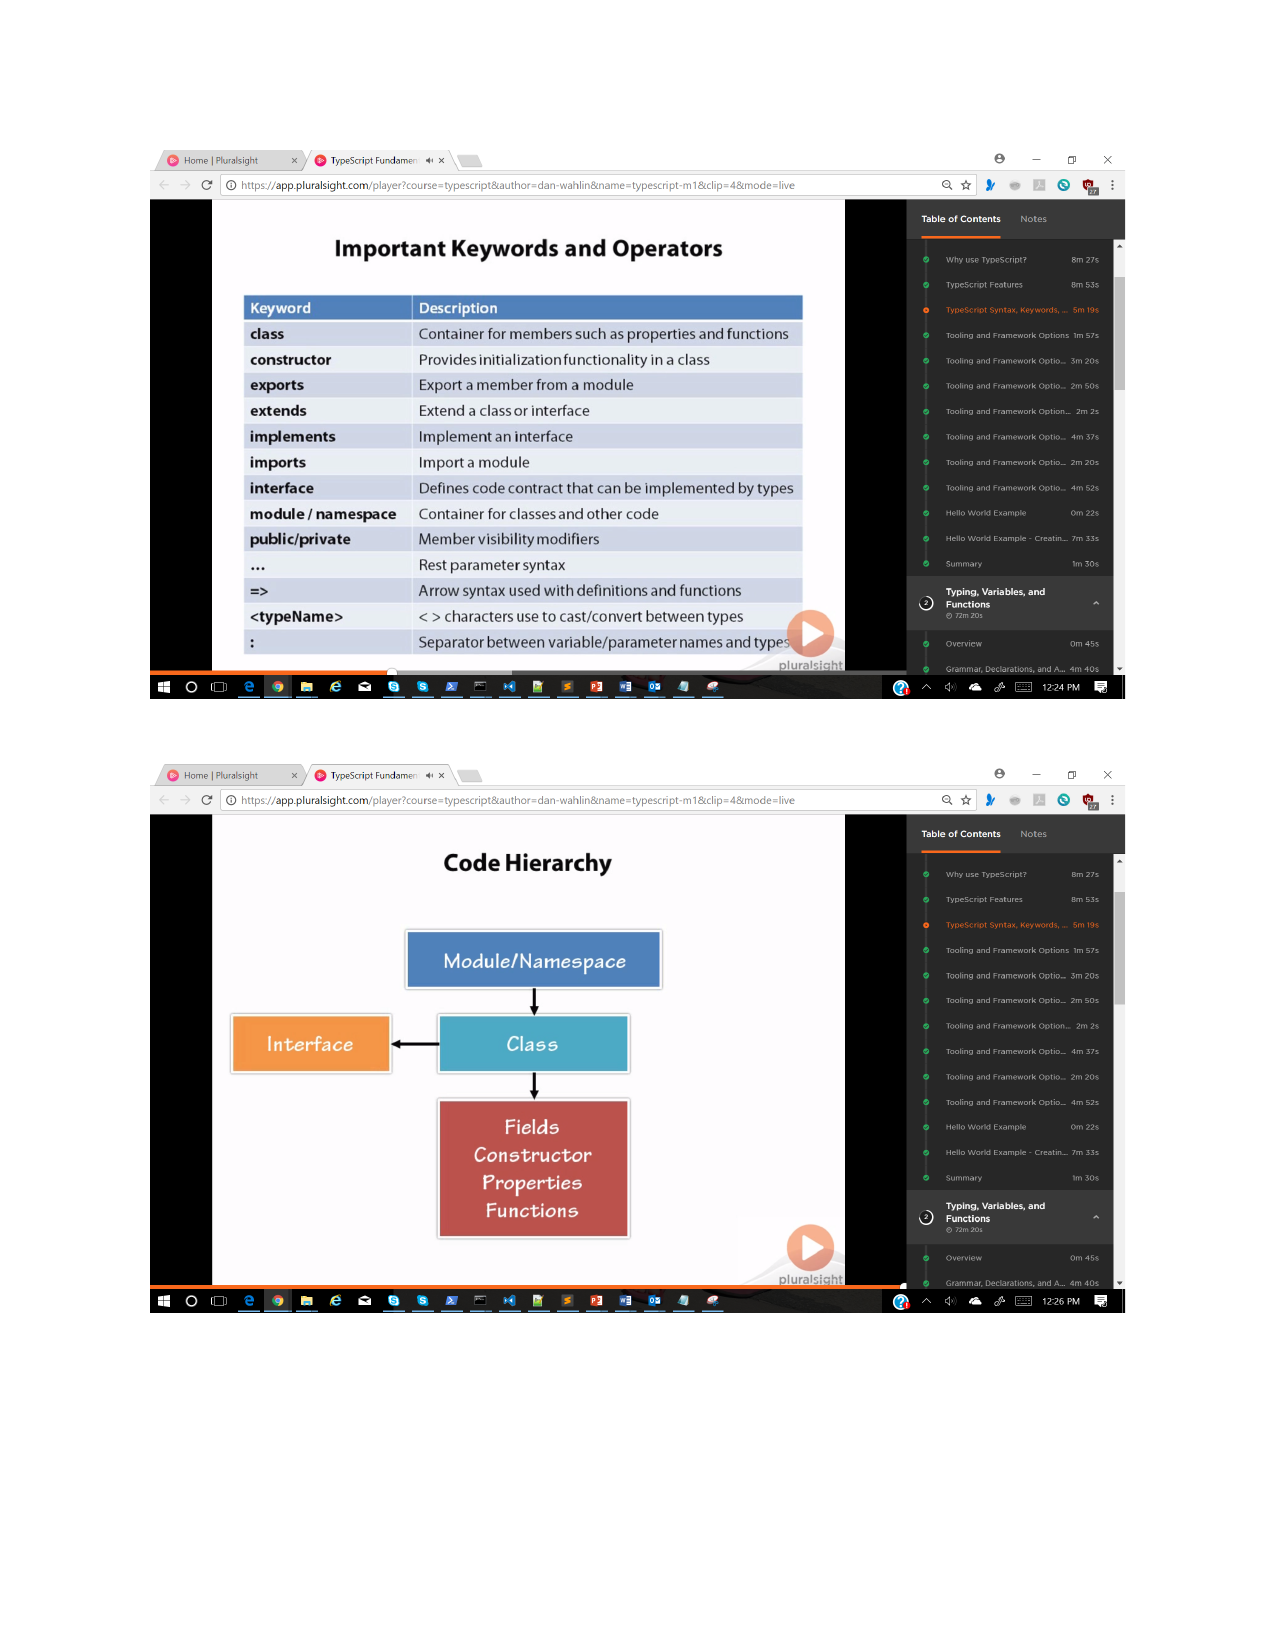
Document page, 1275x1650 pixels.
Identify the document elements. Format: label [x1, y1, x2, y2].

picture [150, 150, 1125, 699]
picture [150, 764, 1125, 1313]
